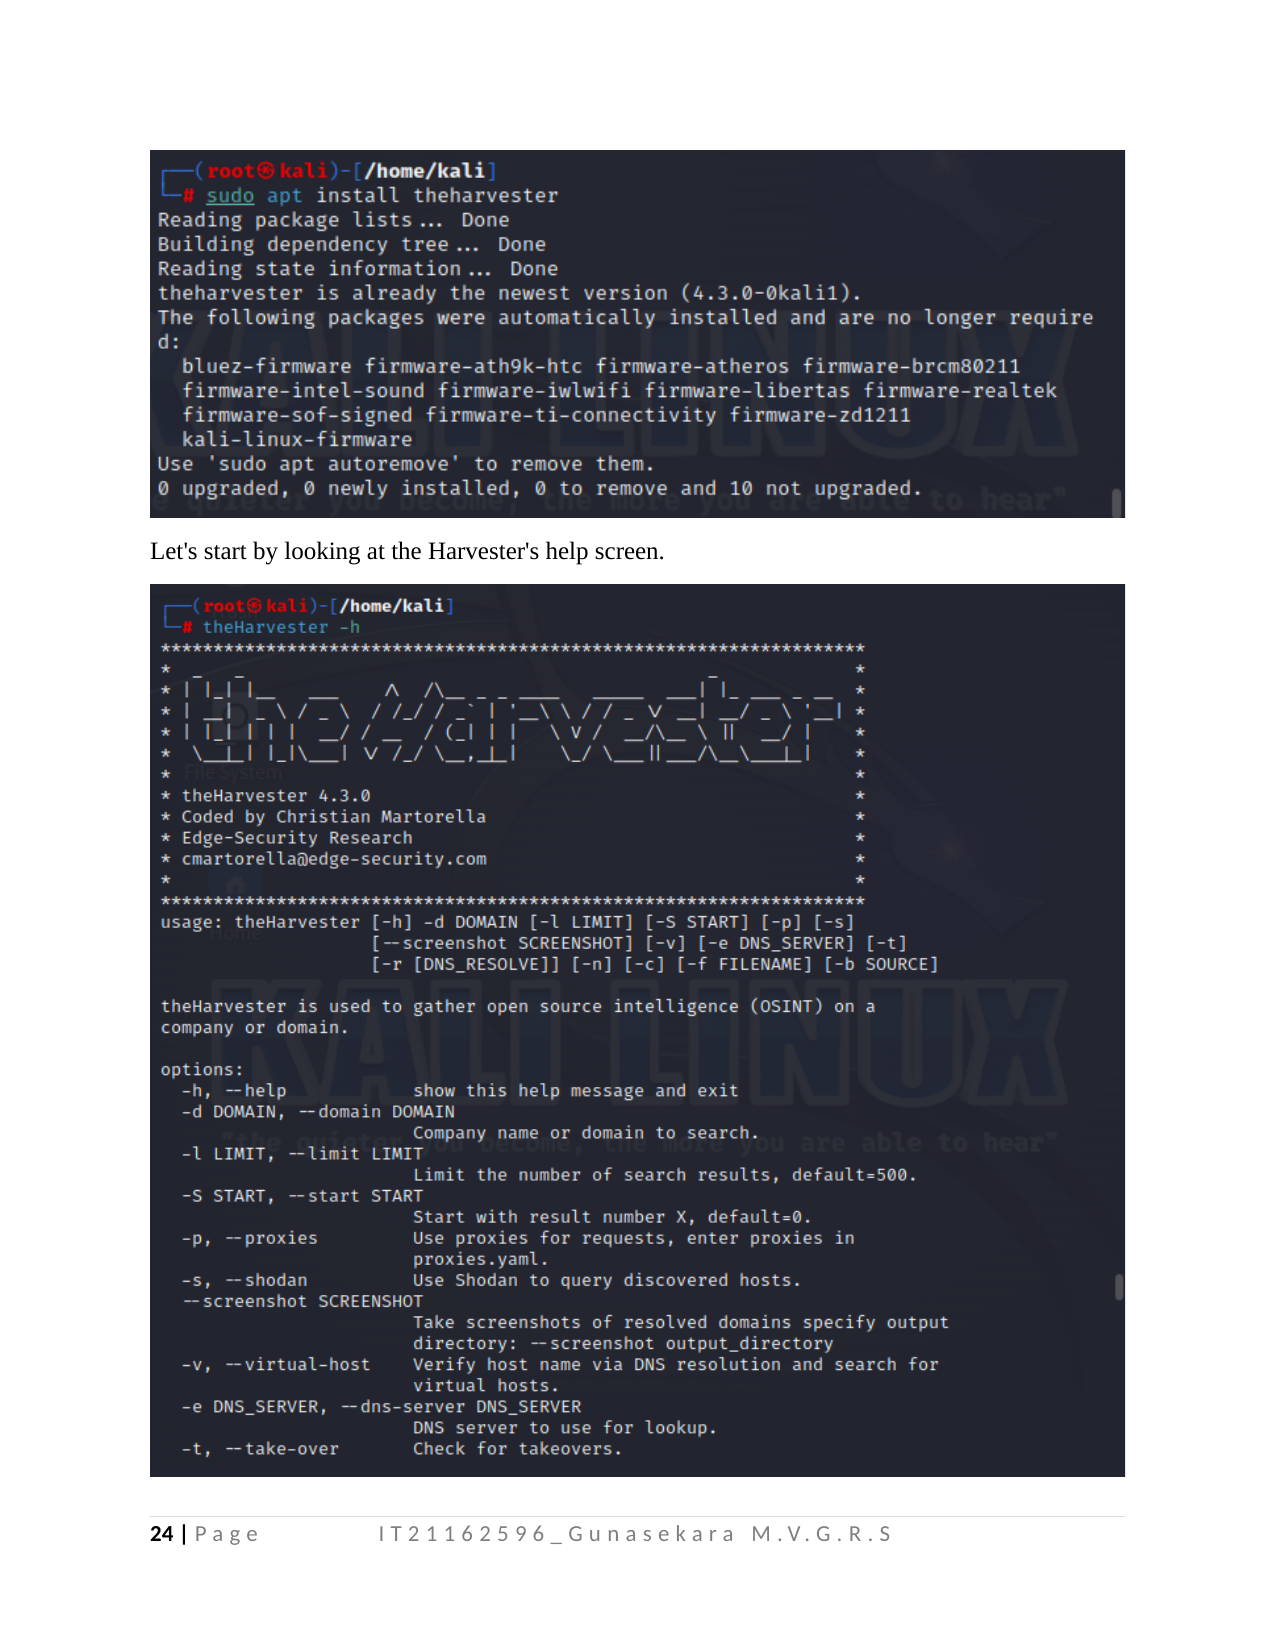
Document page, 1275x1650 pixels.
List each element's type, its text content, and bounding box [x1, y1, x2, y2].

picture [150, 150, 1125, 518]
text Let's start by looking at the Harvester's help screen. [150, 536, 1125, 565]
picture [150, 584, 1125, 1477]
